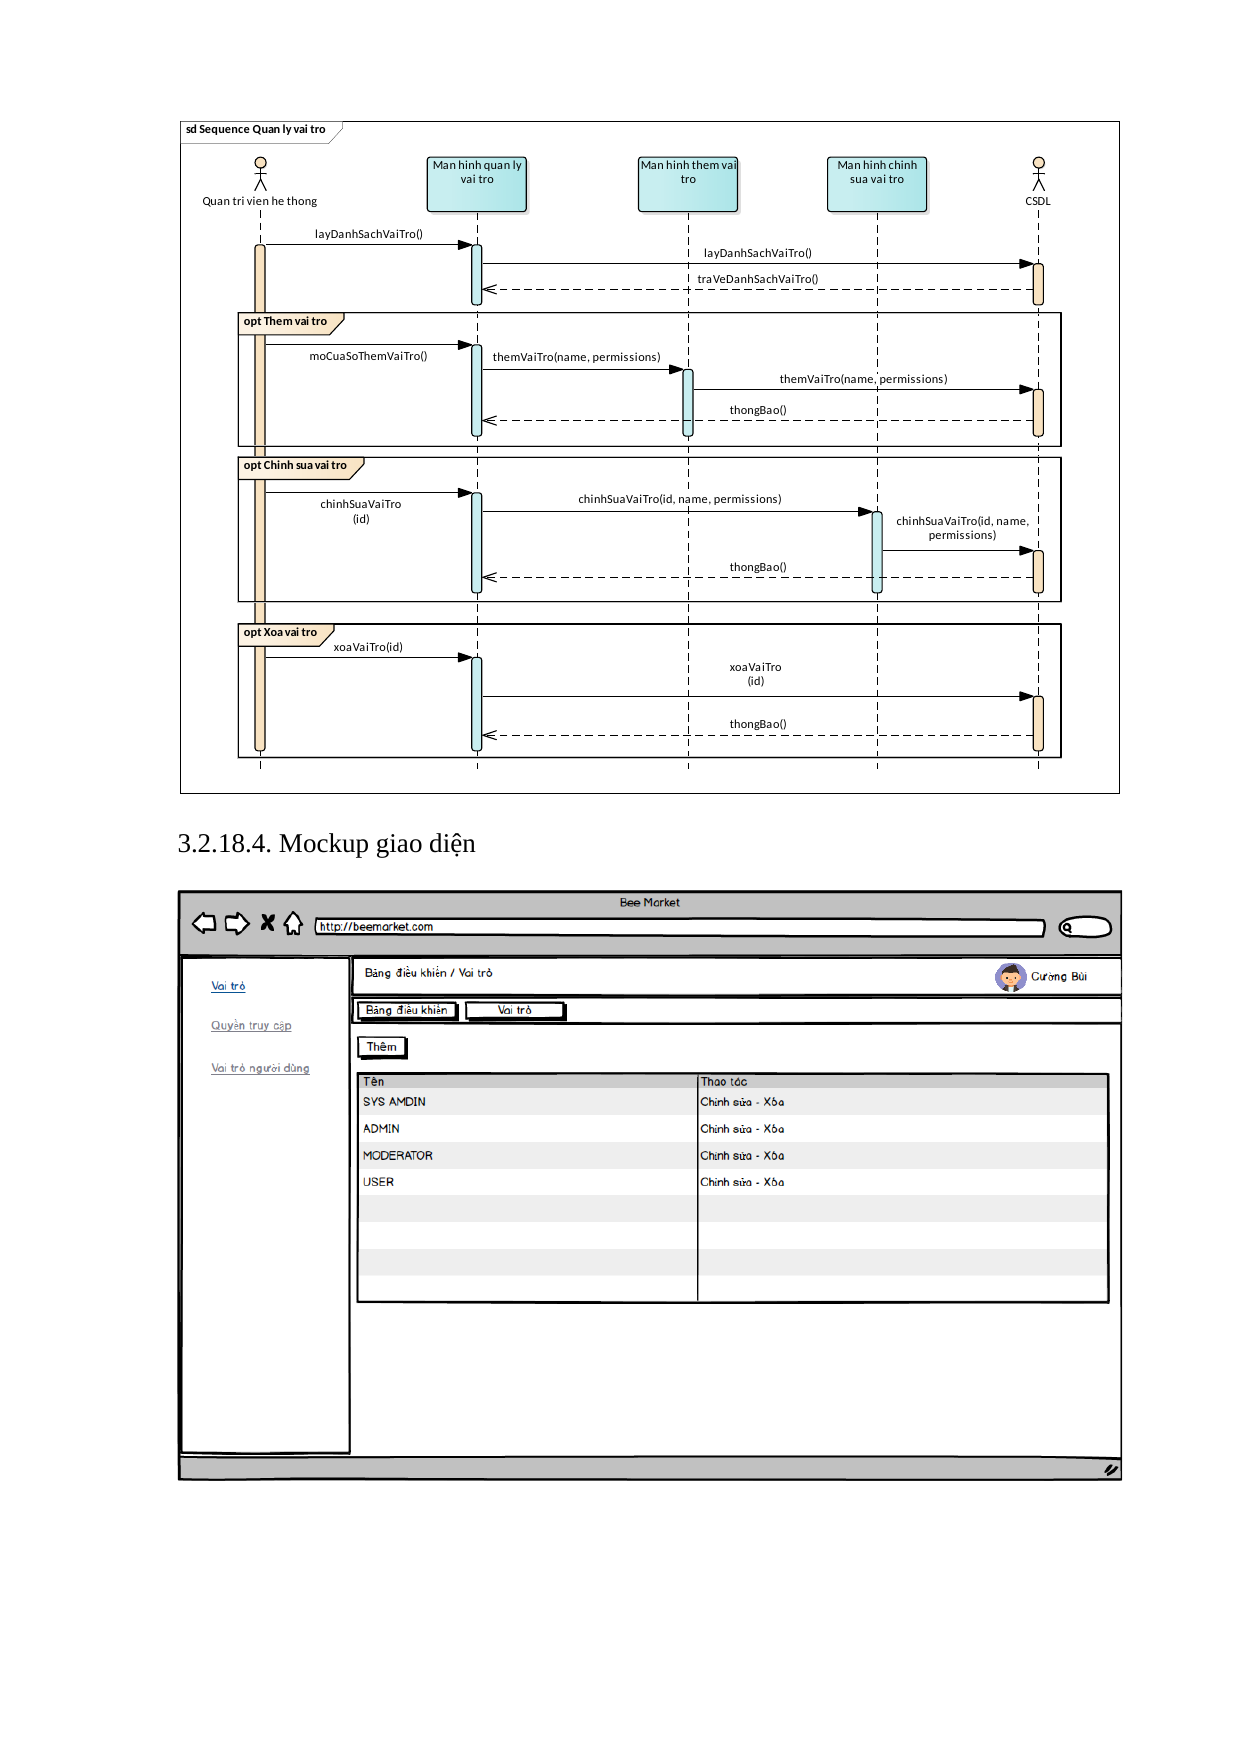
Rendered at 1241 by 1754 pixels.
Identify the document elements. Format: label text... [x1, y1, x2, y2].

picture [177, 890, 1123, 1481]
text 3.2.18.4. Mockup giao diện [177, 827, 1122, 858]
